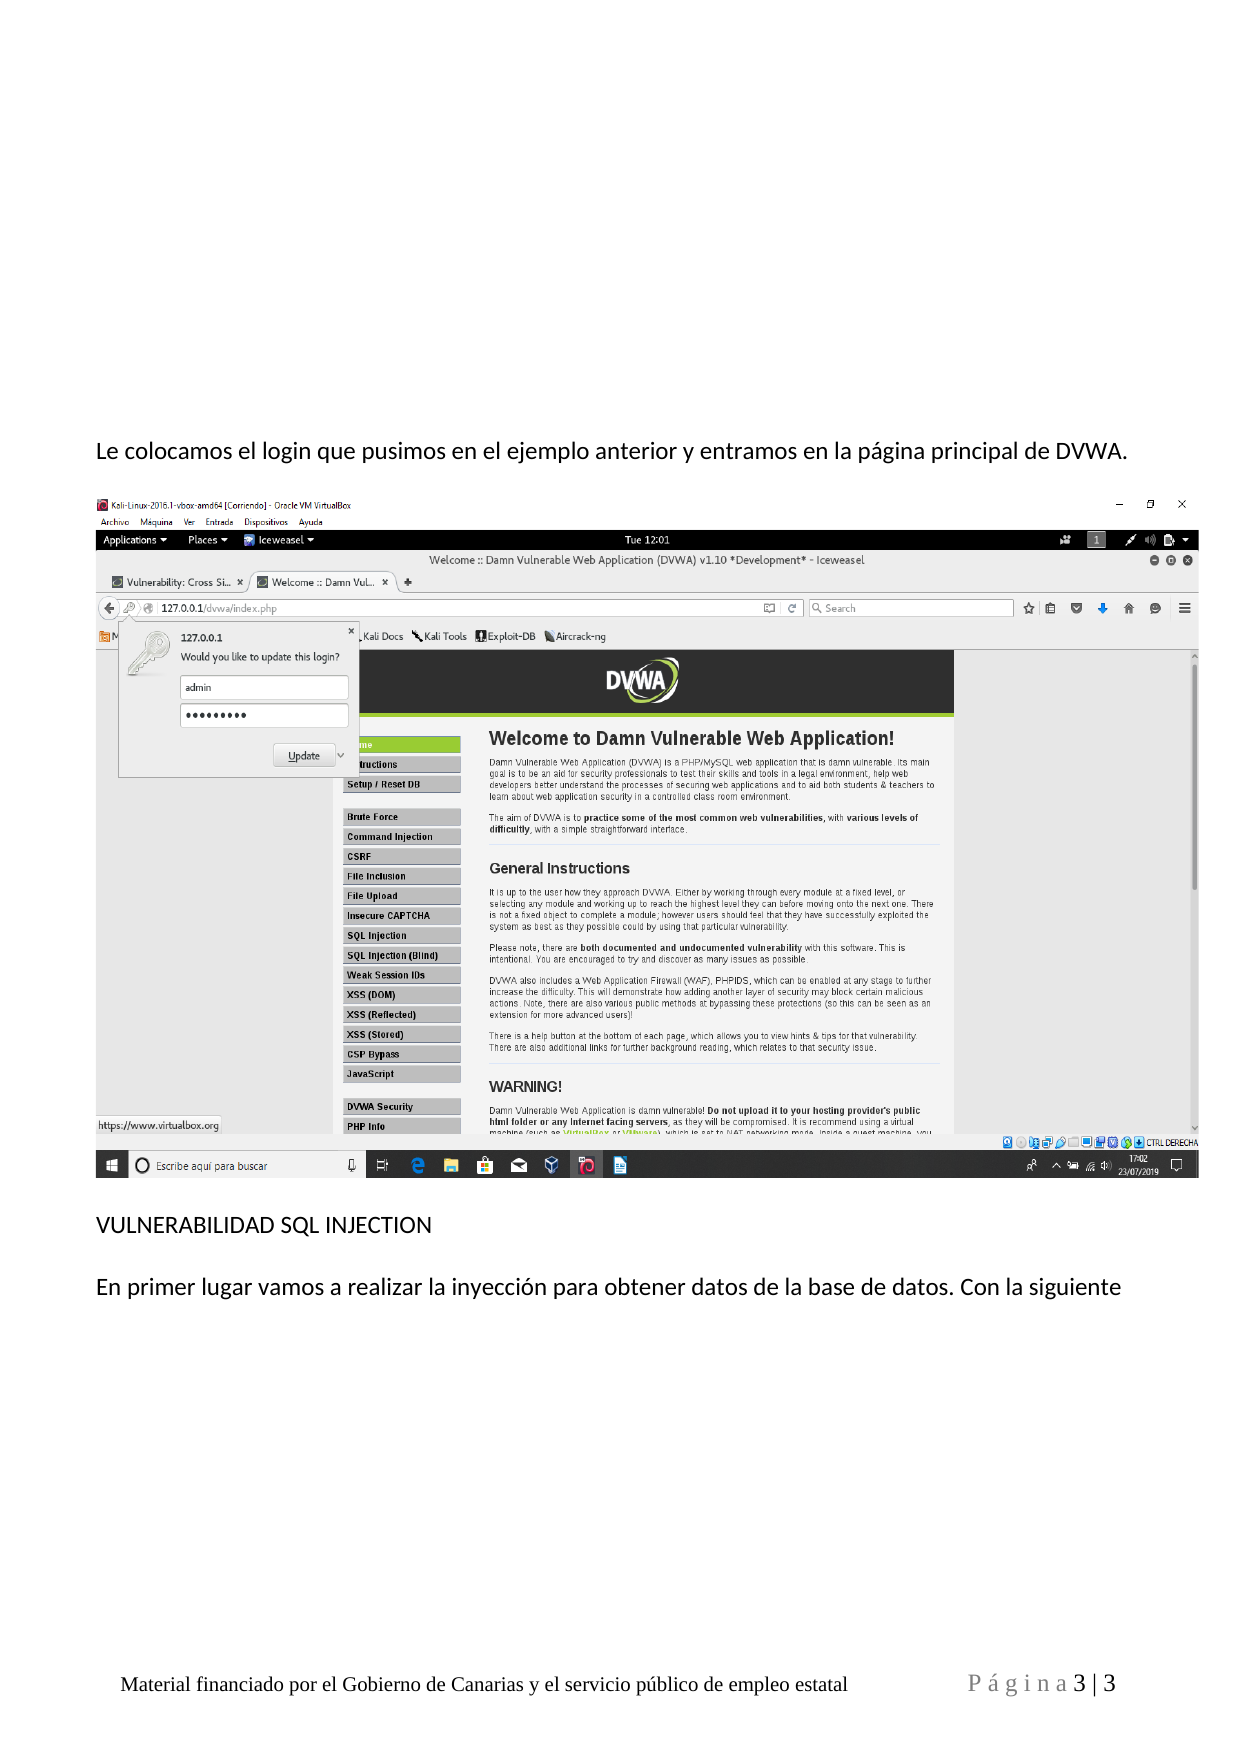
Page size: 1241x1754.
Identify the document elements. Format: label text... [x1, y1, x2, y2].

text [96, 1271, 1198, 1301]
picture [95, 496, 1199, 1178]
text Le colocamos el login que pusimos en el ejemplo anterior y entramos en la página principal de DVWA. [96, 435, 1198, 466]
text VULNERABILIDAD SQL INJECTION [96, 1209, 1198, 1239]
